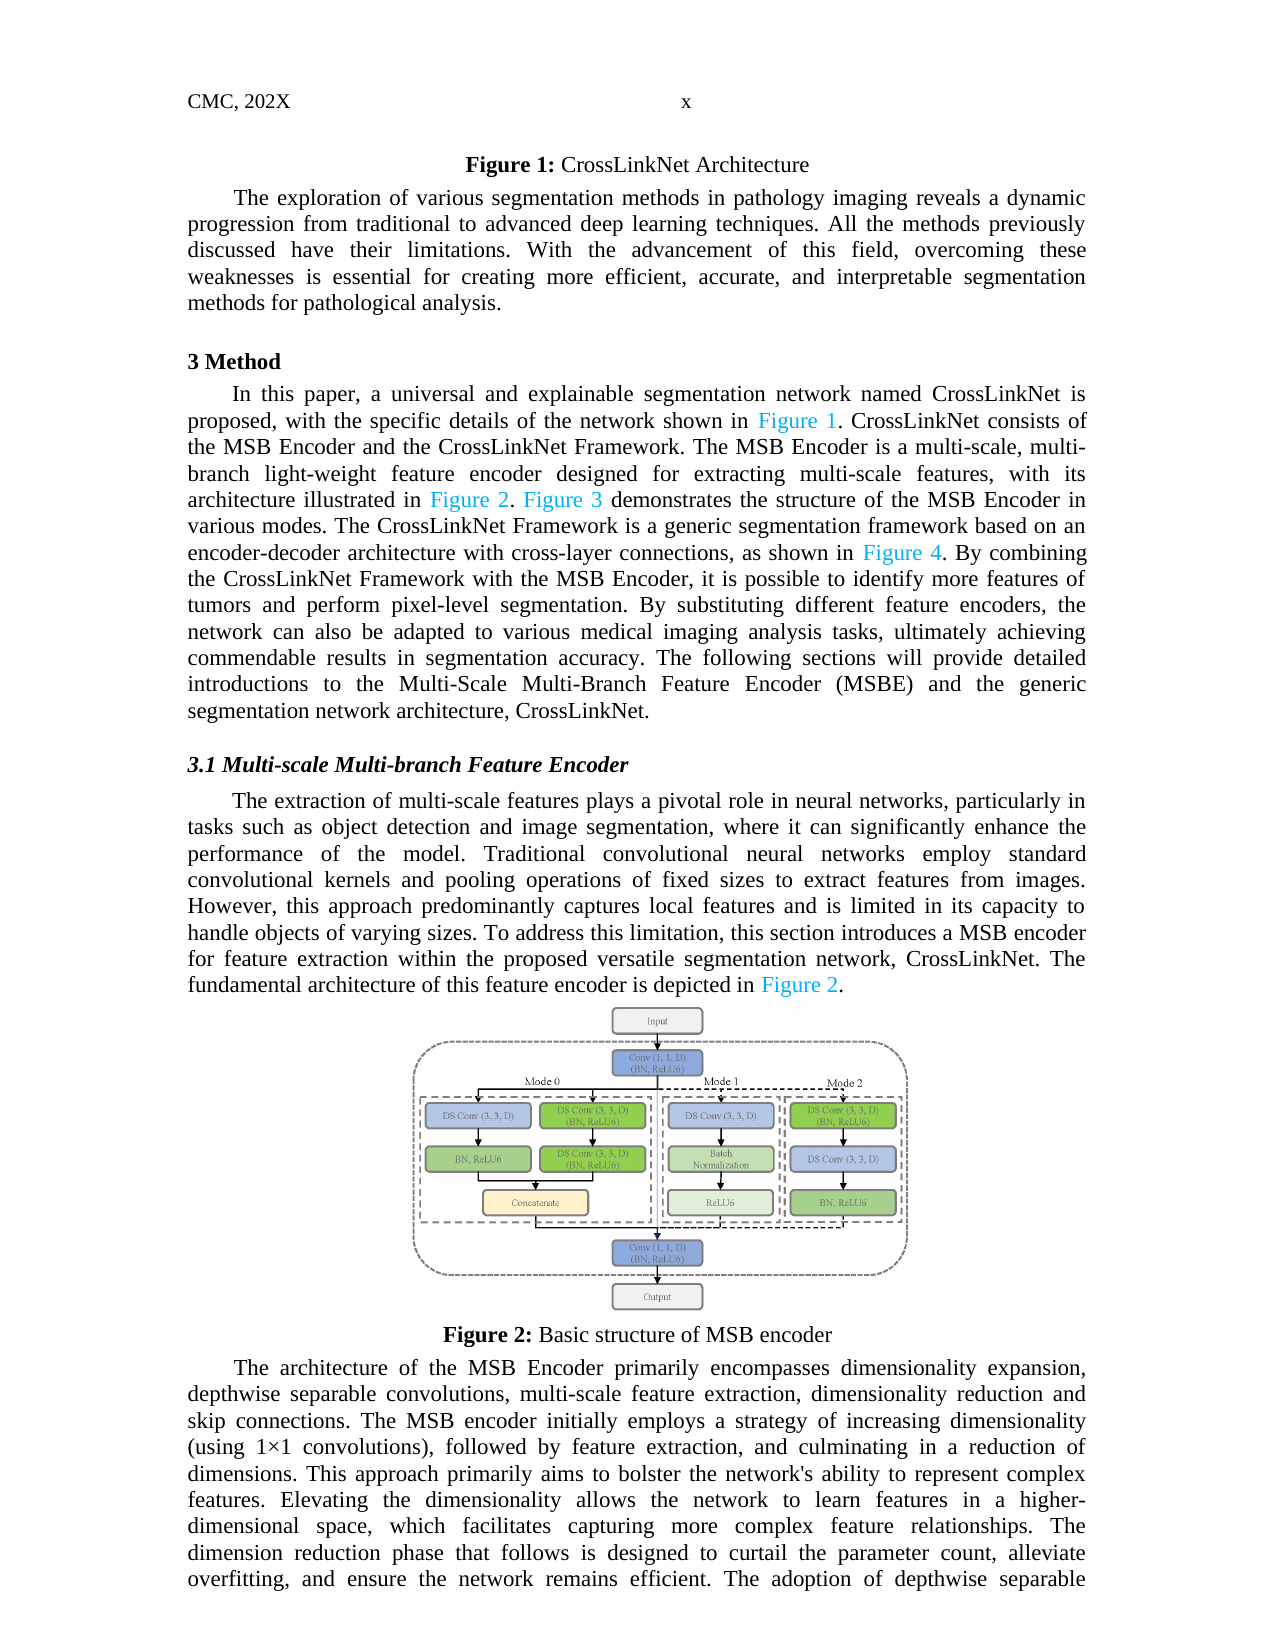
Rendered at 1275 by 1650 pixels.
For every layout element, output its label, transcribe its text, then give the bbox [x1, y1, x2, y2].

text The exploration of various segmentation methods in pathology imaging reveals a dynamic progression from traditional to advanced deep learning techniques. All the methods previously discussed have their limitations. With the advancement of this field, overcoming these weaknesses is essential for creating more efficient, accurate, and interpretable segmentation methods for pathological analysis. [187, 184, 1087, 315]
text 3 Method [187, 348, 1087, 374]
text Figure 2: Basic structure of MSB encoder [187, 1322, 1087, 1348]
picture [406, 1003, 914, 1316]
text The extraction of multi-scale features plays a pivotal role in neural networks, particularly in tasks such as object detection and image segmentation, where it can significantly enhance the performance of the model. Traditional convolutional neural networks employ standard convolutional kernels and pooling operations of fixed sizes to extract features from images. However, this approach predominantly captures local features and is limited in its capacity to handle objects of varying sizes. To address this limitation, this section introduces a MSB encoder for feature extraction within the proposed versatile segmentation network, CrossLinkNet. The fundamental architecture of this feature encoder is depicted in Figure 2. [187, 787, 1087, 998]
text In this paper, a universal and explainable segmentation network named CrossLinkNet is proposed, with the specific details of the network shown in Figure 1. CrossLinkNet consists of the MSB Encoder and the CrossLinkNet Framework. The MSB Encoder is a multi-scale, multi-branch light-weight feature encoder designed for extracting multi-scale features, with its architecture illustrated in Figure 2. Figure 3 demonstrates the structure of the MSB Encoder in various modes. The CrossLinkNet Framework is a generic segmentation framework based on an encoder-decoder architecture with cross-layer connections, as shown in Figure 4. By combining the CrossLinkNet Framework with the MSB Encoder, it is possible to identify more features of tumors and perform pixel-level segmentation. By substituting different feature encoders, the network can also be adapted to various medical imaging analysis tasks, ultimately achieving commendable results in segmentation accuracy. The following sections will provide detailed introductions to the Multi-Scale Multi-Branch Feature Encoder (MSBE) and the generic segmentation network architecture, CrossLinkNet. [187, 381, 1087, 723]
text 3.1 Multi-scale Multi-branch Feature Encoder [187, 748, 1087, 781]
text Figure 1: CrossLinkNet Architecture [187, 151, 1087, 177]
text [187, 1354, 1087, 1591]
